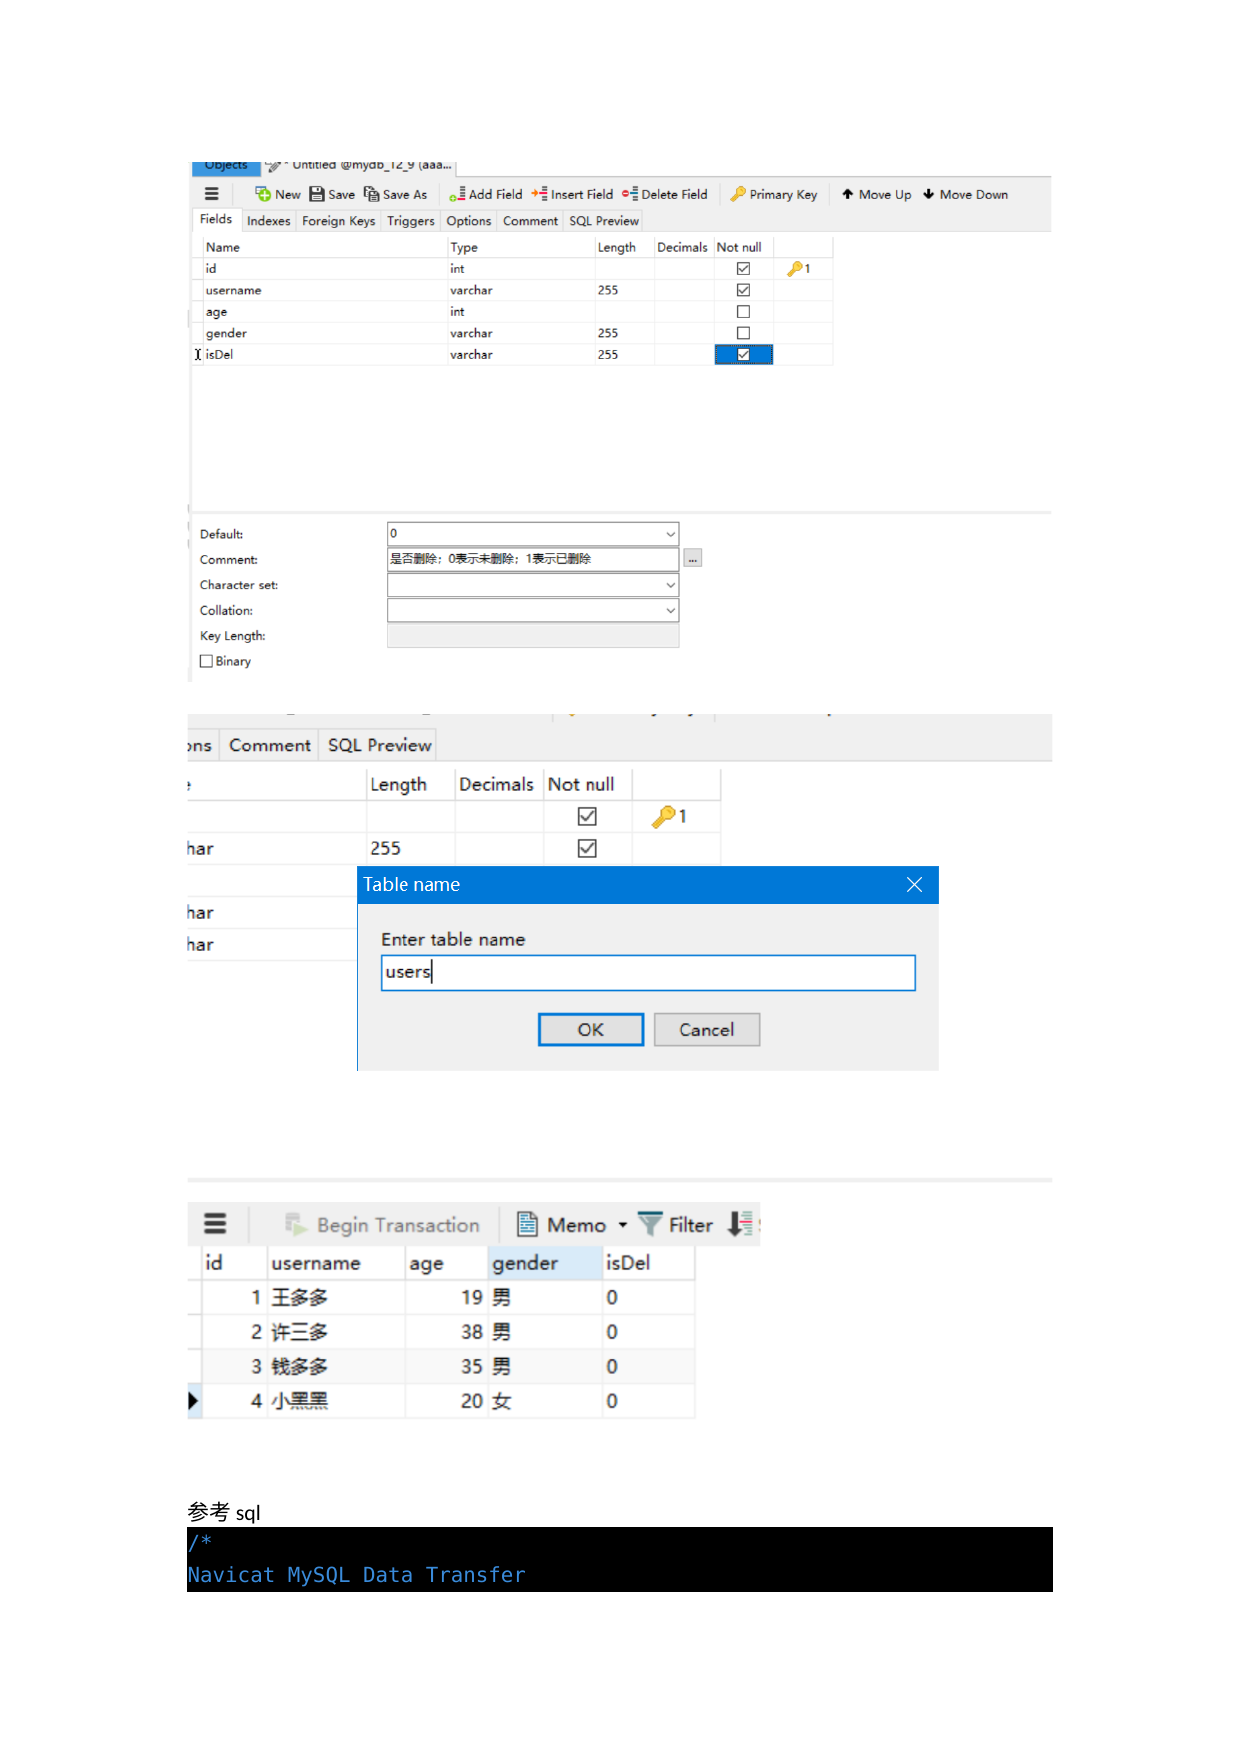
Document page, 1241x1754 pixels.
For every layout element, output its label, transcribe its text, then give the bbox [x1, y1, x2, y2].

picture [187, 162, 1052, 682]
picture [187, 714, 1053, 1191]
text Navicat MySQL Data Transfer [187, 1559, 1053, 1592]
picture [187, 1202, 761, 1493]
text /* [187, 1527, 1053, 1559]
text 参考sql [187, 1494, 1053, 1527]
